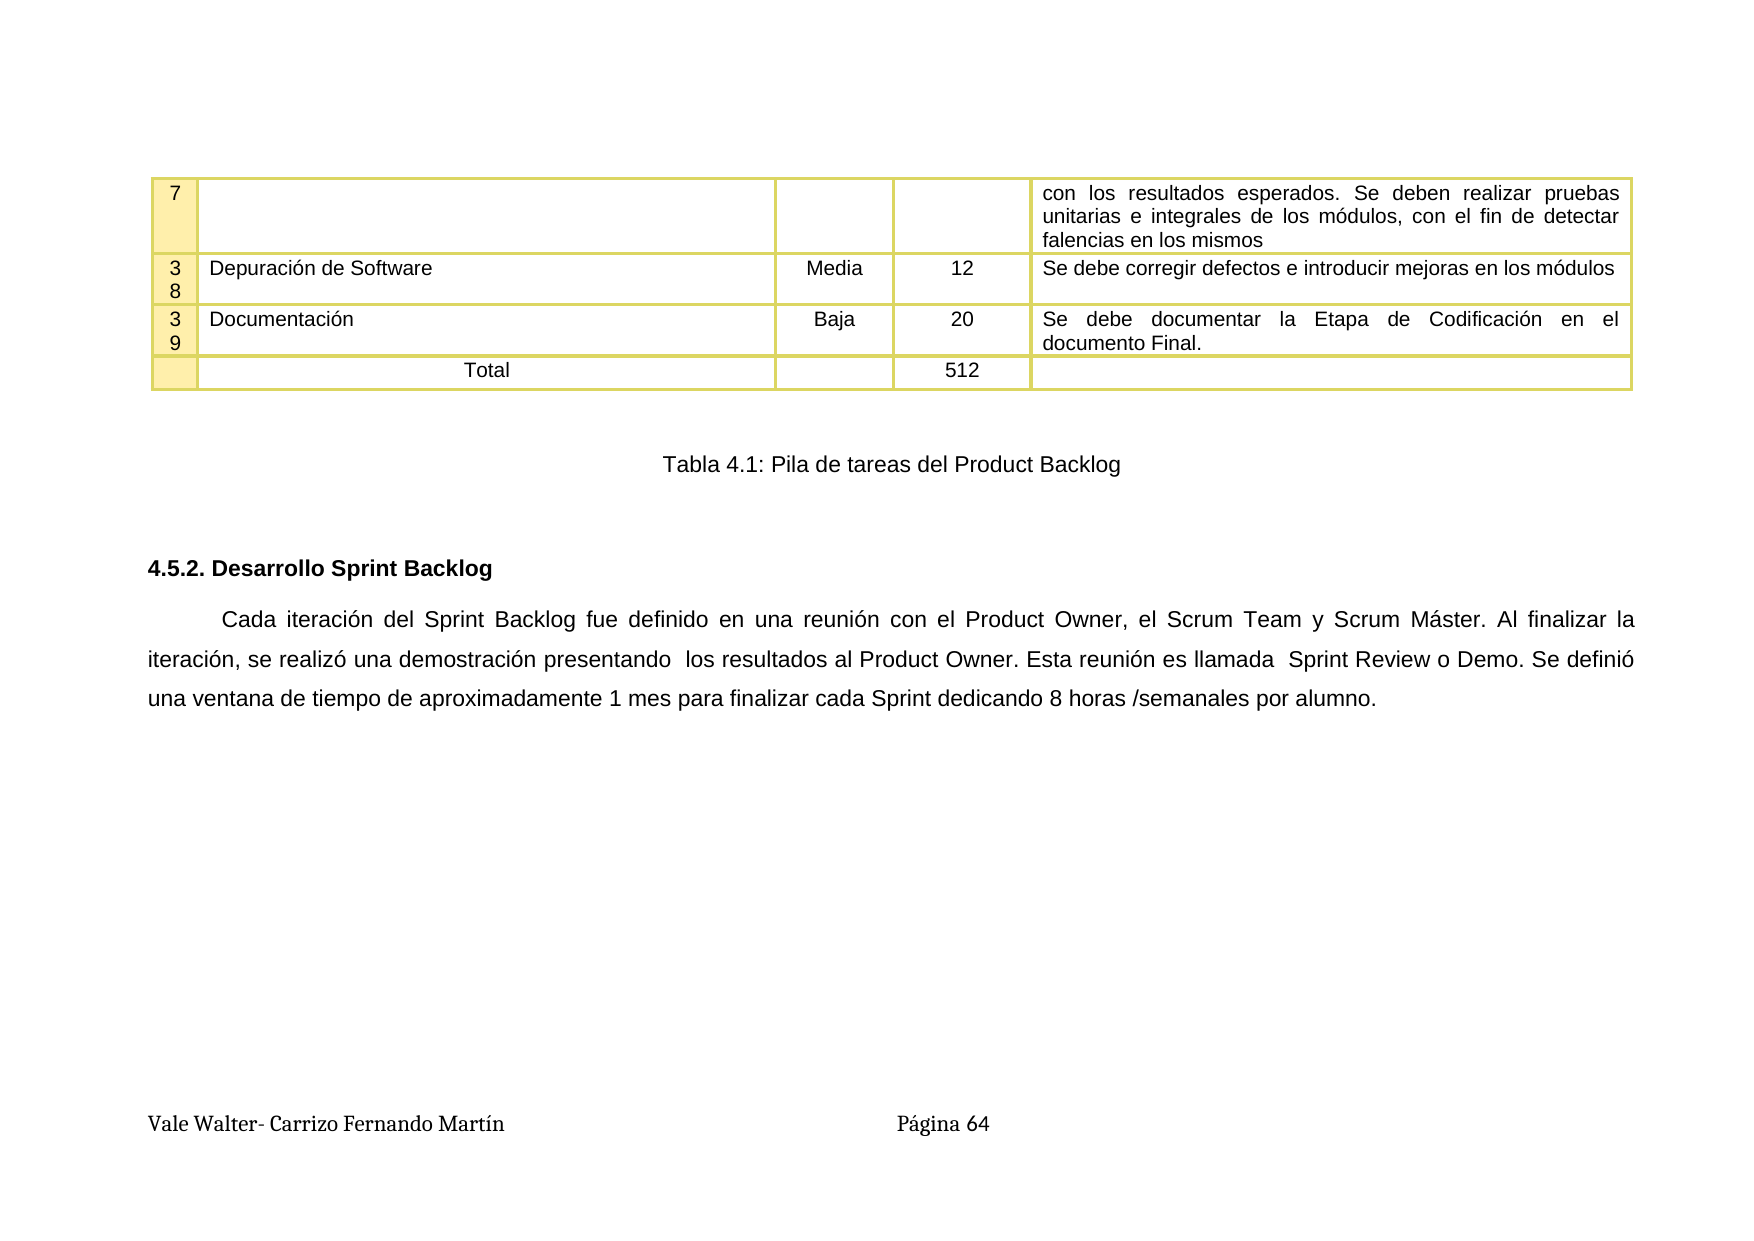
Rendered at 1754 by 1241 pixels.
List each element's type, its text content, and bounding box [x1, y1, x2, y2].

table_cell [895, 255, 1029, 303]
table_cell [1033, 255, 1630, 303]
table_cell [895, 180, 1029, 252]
text Cada iteración del Sprint Backlog fue definido en una reunión con el Product Owner, el Scrum Team y Scrum Máster. Al finalizar la iteración, se realizó una demostración presentando los resultados al Product Owner. Esta reunión es llamada Sprint Review o Demo. Se definió una ventana de tiempo de aproximadamente 1 mes para finalizar cada Sprint dedicando 8 horas /semanales por alumno. [148, 606, 1636, 711]
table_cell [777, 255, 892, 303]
text 4.5.2. Desarrollo Sprint Backlog [148, 555, 1636, 581]
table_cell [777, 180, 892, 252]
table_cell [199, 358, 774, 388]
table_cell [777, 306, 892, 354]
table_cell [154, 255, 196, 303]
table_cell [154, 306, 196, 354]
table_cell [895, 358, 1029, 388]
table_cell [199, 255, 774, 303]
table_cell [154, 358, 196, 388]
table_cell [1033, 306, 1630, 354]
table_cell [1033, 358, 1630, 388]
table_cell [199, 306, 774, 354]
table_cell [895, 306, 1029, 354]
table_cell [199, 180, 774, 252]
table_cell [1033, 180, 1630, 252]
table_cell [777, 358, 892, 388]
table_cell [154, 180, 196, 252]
text Tabla 4.1: Pila de tareas del Product Backlog [148, 451, 1636, 477]
